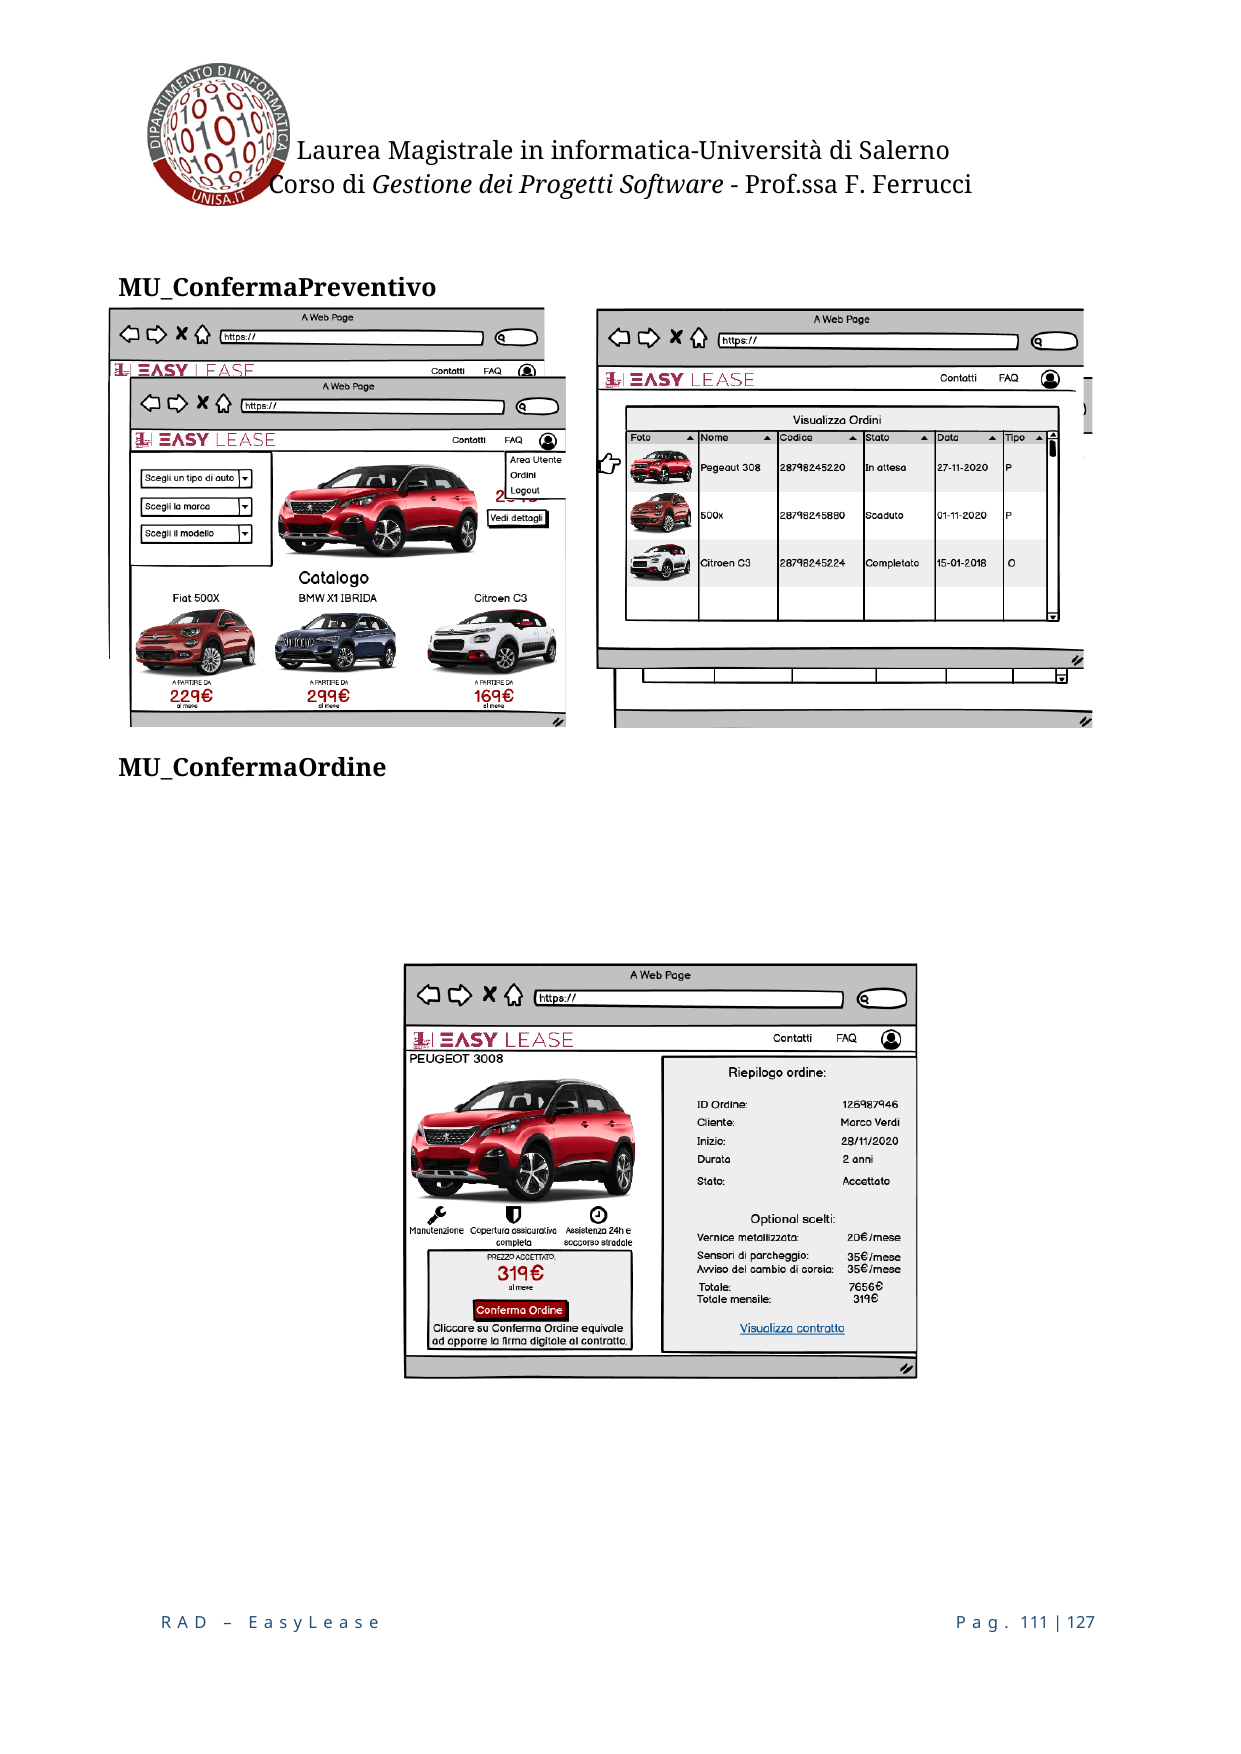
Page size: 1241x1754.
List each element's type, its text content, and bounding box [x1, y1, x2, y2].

text MU_ConfermaPreventivo [118, 269, 1122, 303]
picture [147, 63, 290, 206]
picture [577, 308, 1092, 727]
picture [88, 307, 565, 726]
picture [383, 963, 918, 1379]
